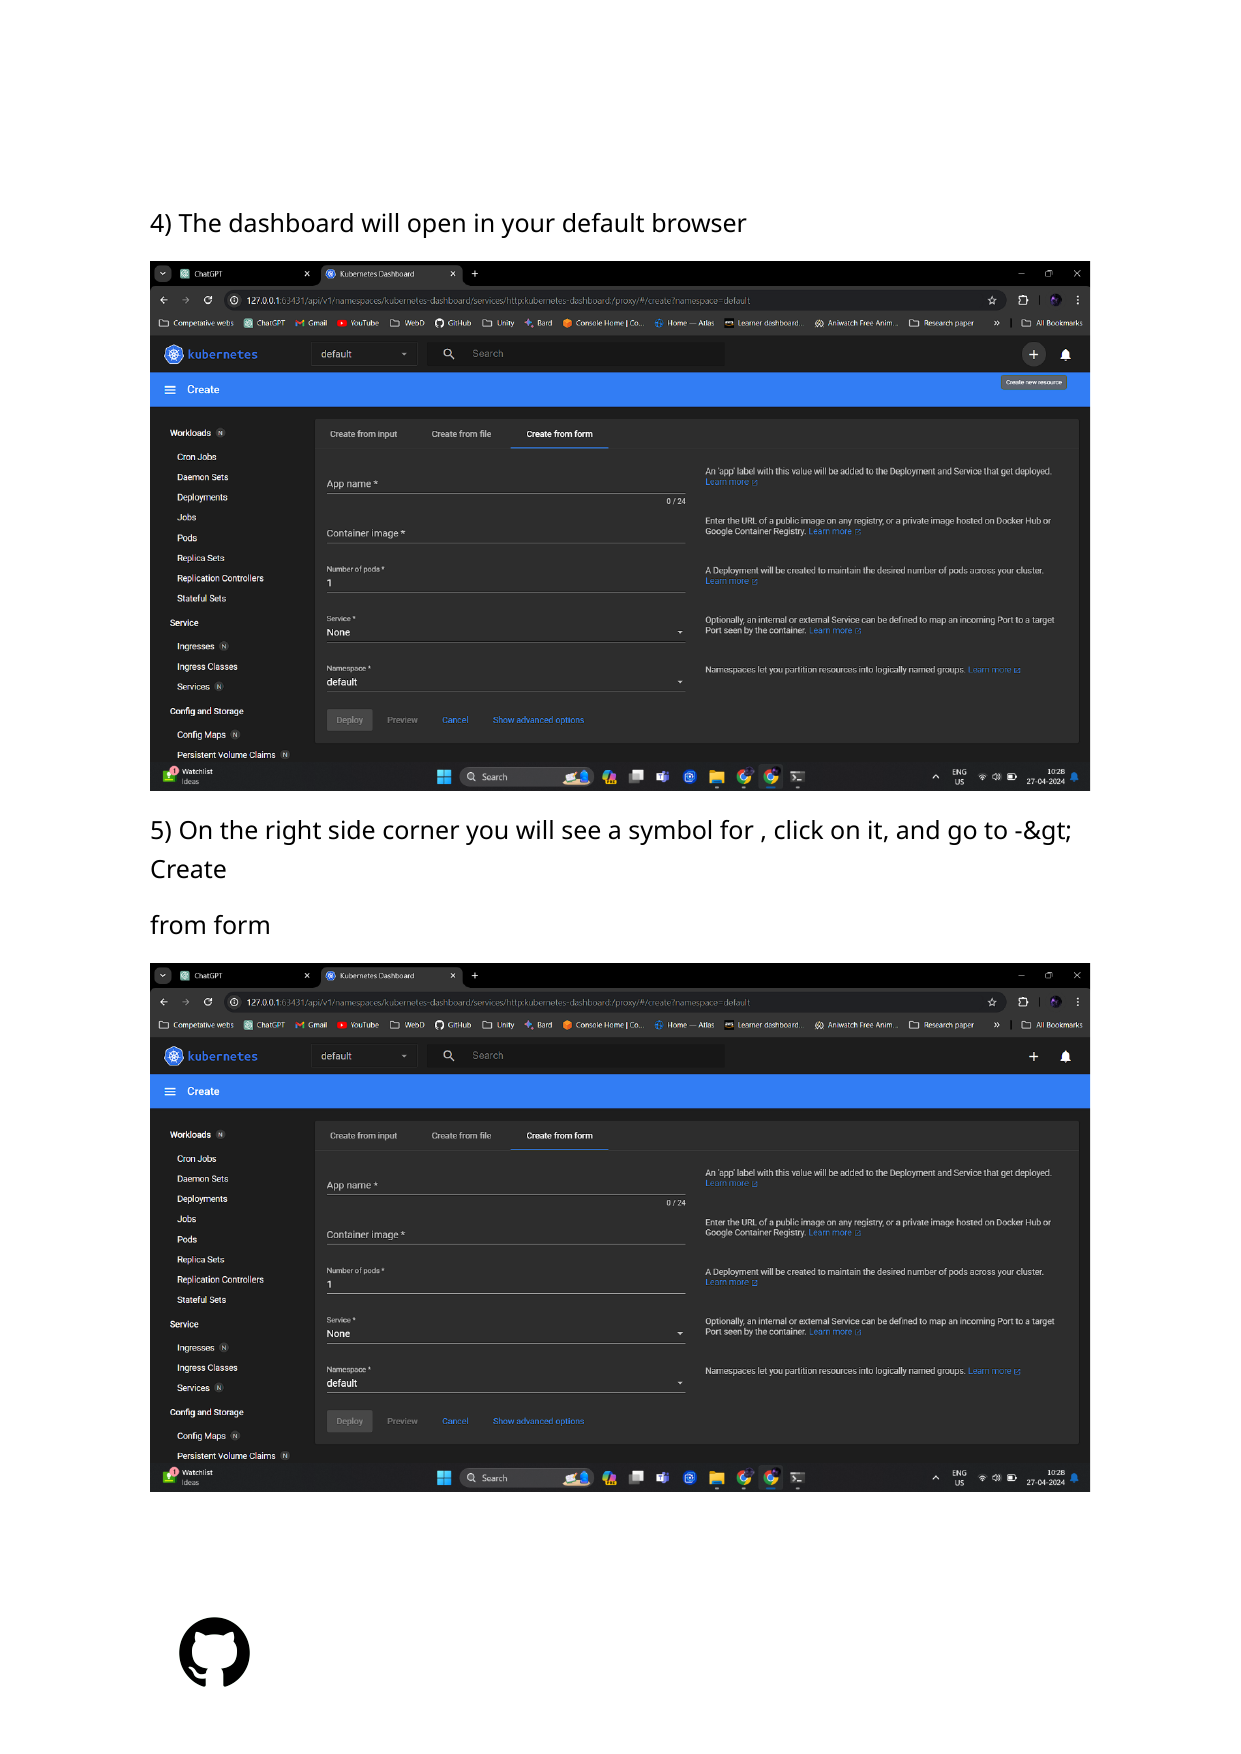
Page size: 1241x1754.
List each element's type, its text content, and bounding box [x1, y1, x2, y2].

text 4) The dashboard will open in your default browser [150, 206, 1090, 240]
picture [151, 1616, 278, 1688]
picture [150, 261, 1091, 791]
text from form [150, 907, 1090, 941]
picture [150, 963, 1091, 1492]
text 5) On the right side corner you will see a symbol for , click on it, and go to -&gt; Create [150, 812, 1090, 886]
